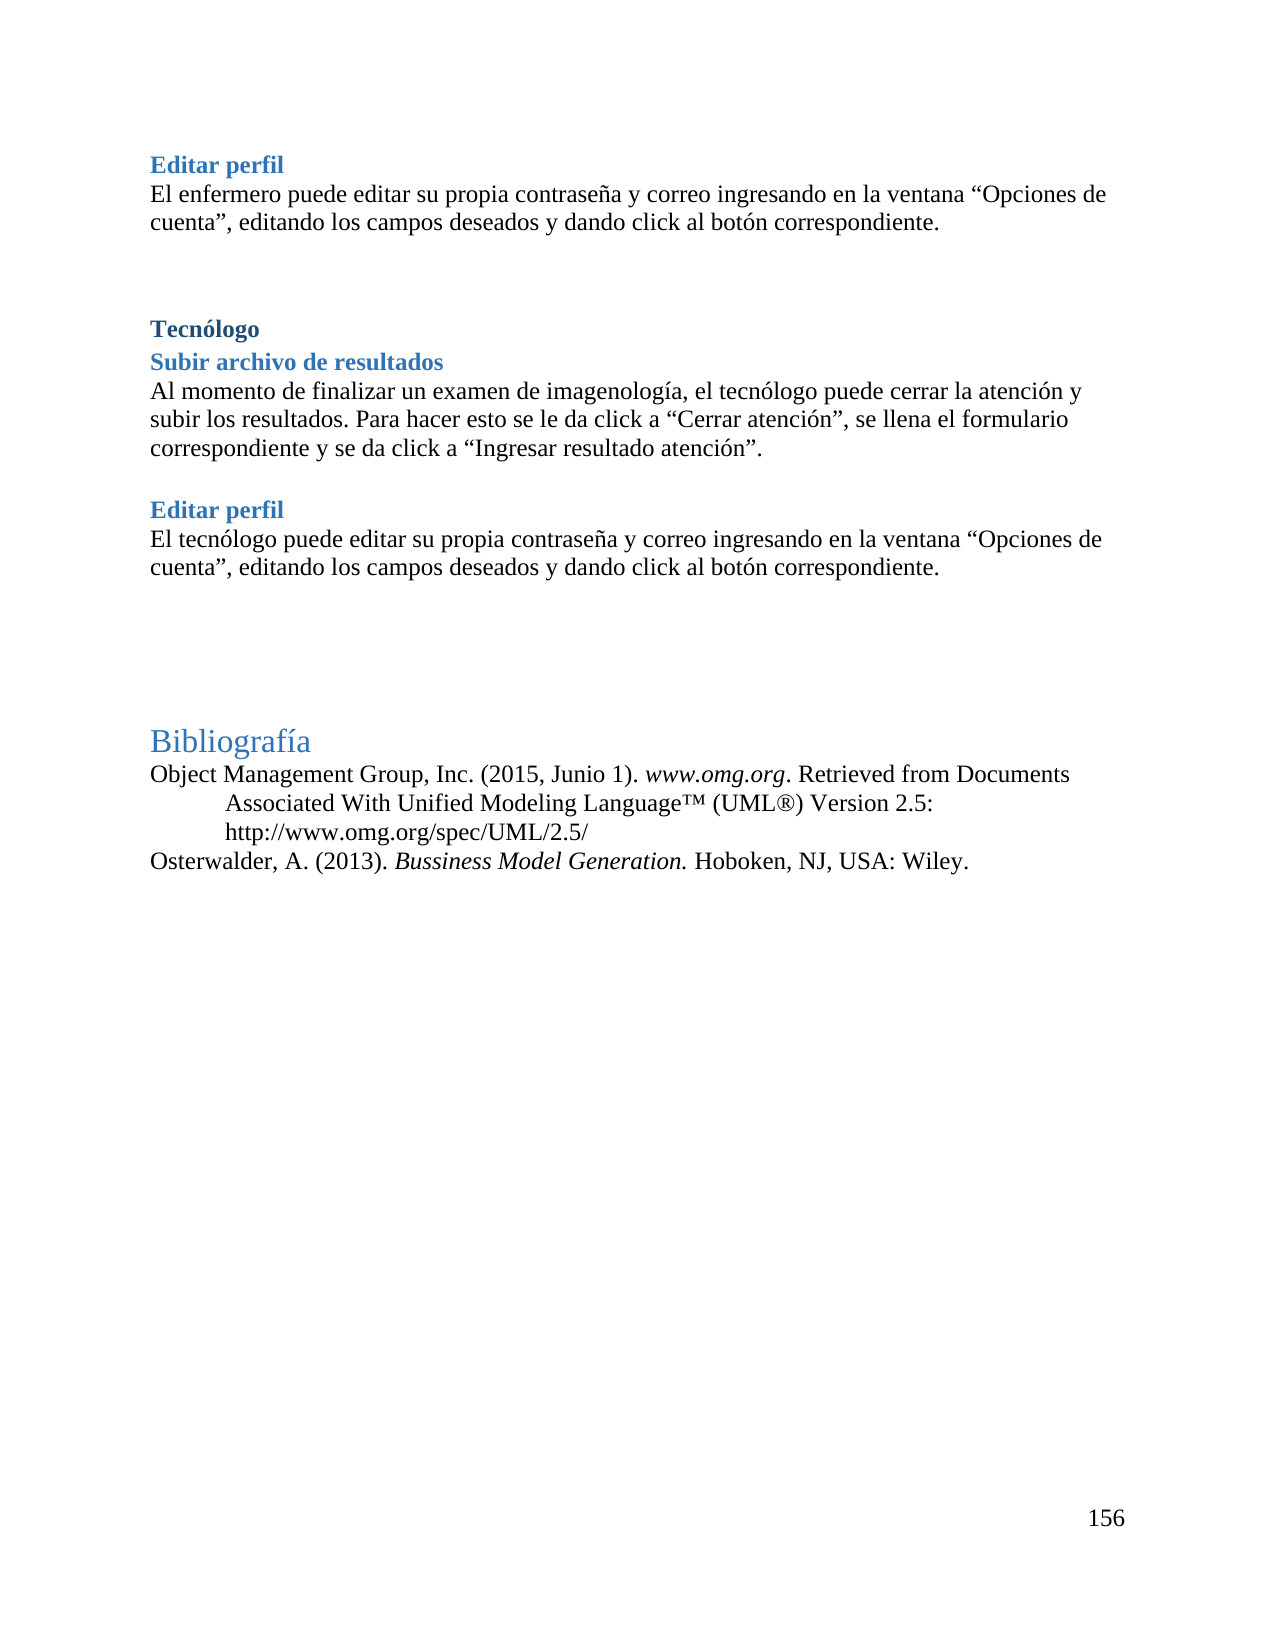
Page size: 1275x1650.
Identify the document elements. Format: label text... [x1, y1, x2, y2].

subtitle Subir archivo de resultados [150, 347, 1125, 376]
subtitle Editar perfil [150, 495, 1125, 524]
subtitle Tecnólogo [150, 314, 1125, 343]
text El tecnólogo puede editar su propia contraseña y correo ingresando en la ventana “Opciones de cuenta”, editando los campos deseados y dando click al botón correspondiente. [150, 524, 1125, 581]
text Al momento de finalizar un examen de imagenología, el tecnólogo puede cerrar la atención y subir los resultados. Para hacer esto se le da click a “Cerrar atención”, se llena el formulario correspondiente y se da click a “Ingresar resultado atención”. [150, 376, 1125, 462]
text El enfermero puede editar su propia contraseña y correo ingresando en la ventana “Opciones de cuenta”, editando los campos deseados y dando click al botón correspondiente. [150, 179, 1125, 236]
subtitle Editar perfil [150, 150, 1125, 179]
